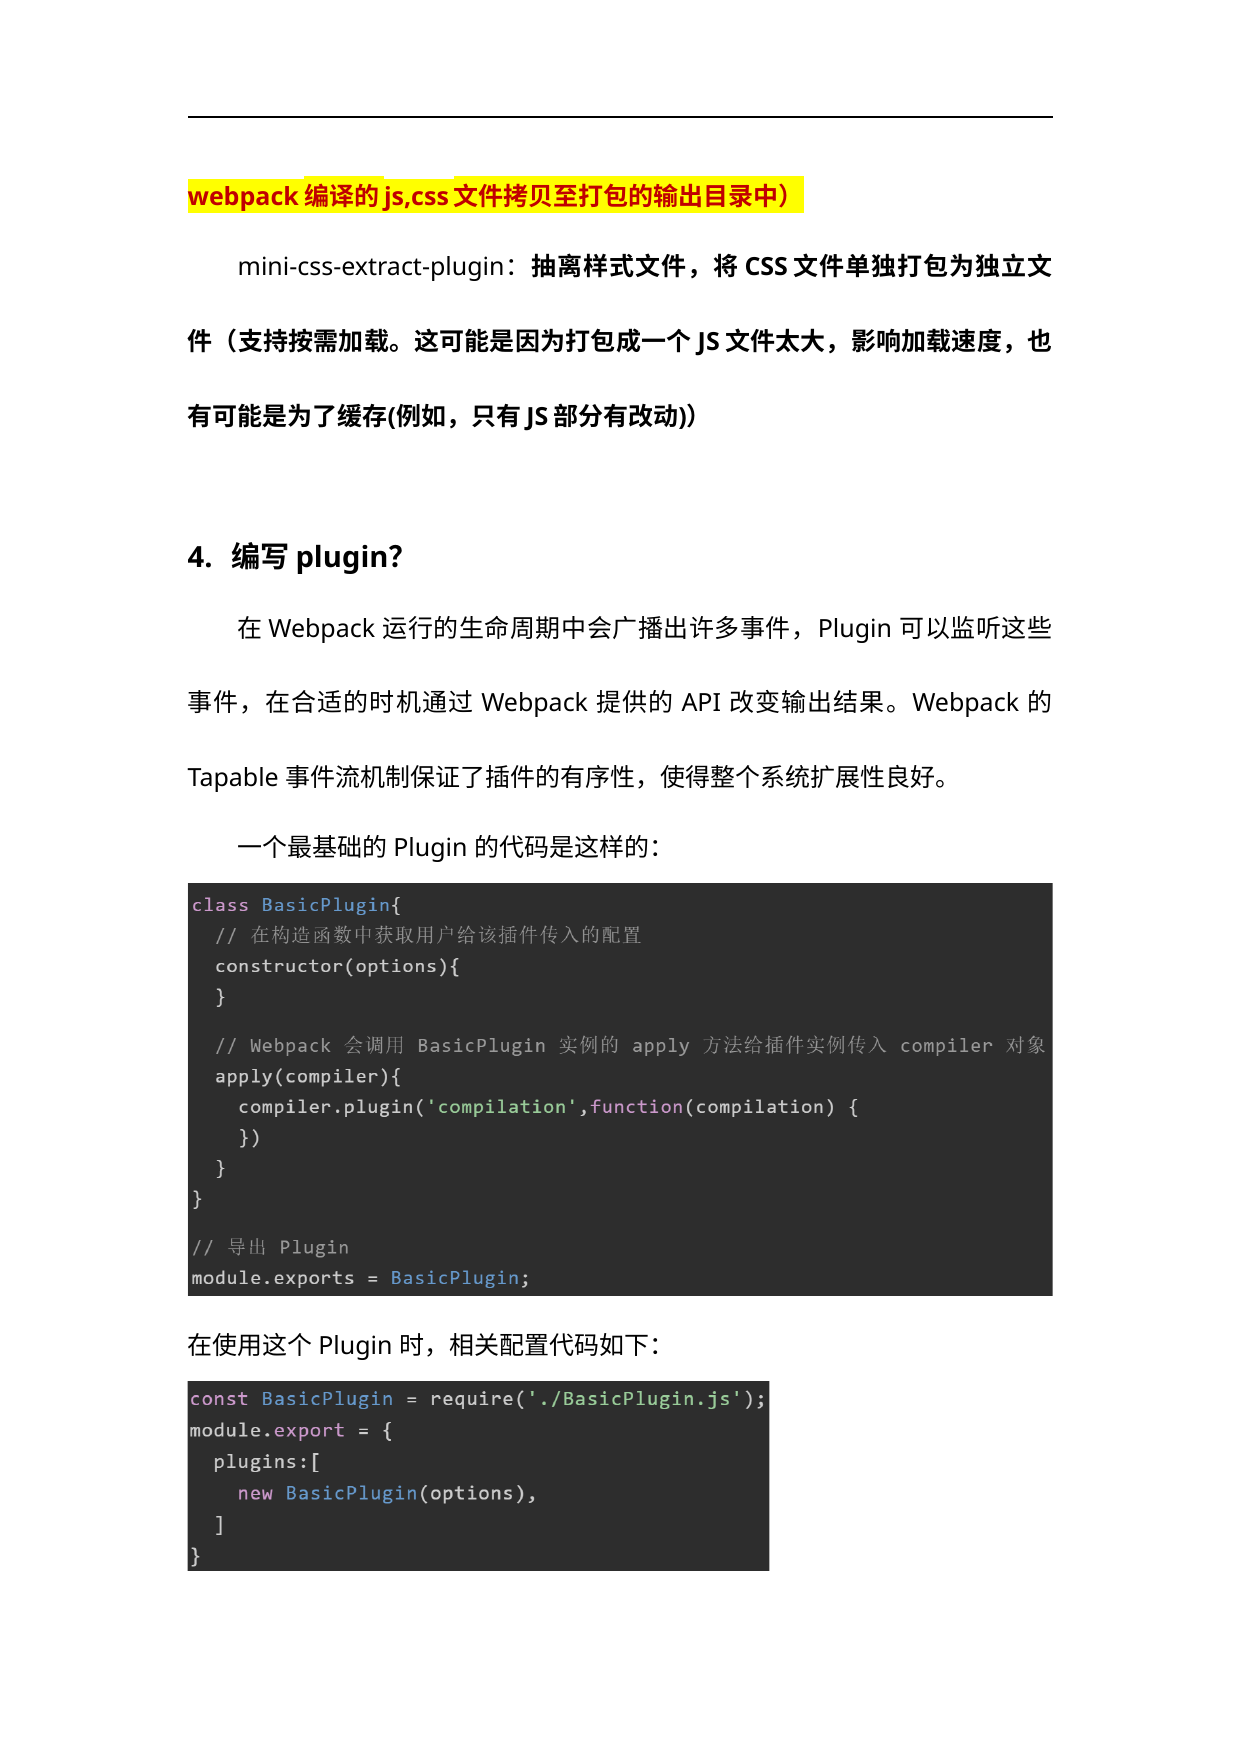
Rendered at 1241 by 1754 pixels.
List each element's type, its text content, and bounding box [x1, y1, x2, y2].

text 在使用这个 Plugin 时，相关配置代码如下： [187, 1311, 1053, 1376]
subtitle 编写plugin？ [187, 522, 1053, 587]
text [187, 162, 1053, 227]
text mini-css-extract-plugin：抽离样式文件，将CSS文件单独打包为独立文件（支持按需加载。这可能是因为打包成一个JS文件太大，影响加载速度，也有可能是为了缓存(例如，只有JS部分有改动)） [187, 232, 1053, 447]
text 一个最基础的 Plugin 的代码是这样的： [187, 813, 1053, 878]
picture [187, 1381, 770, 1571]
picture [187, 883, 1053, 1296]
text 在Webpack 运行的生命周期中会广播出许多事件，Plugin 可以监听这些事件，在合适的时机通过 Webpack 提供的 API 改变输出结果。Webpack 的 Tapable 事件流机制保证了插件的有序性，使得整个系统扩展性良好。 [187, 594, 1053, 808]
